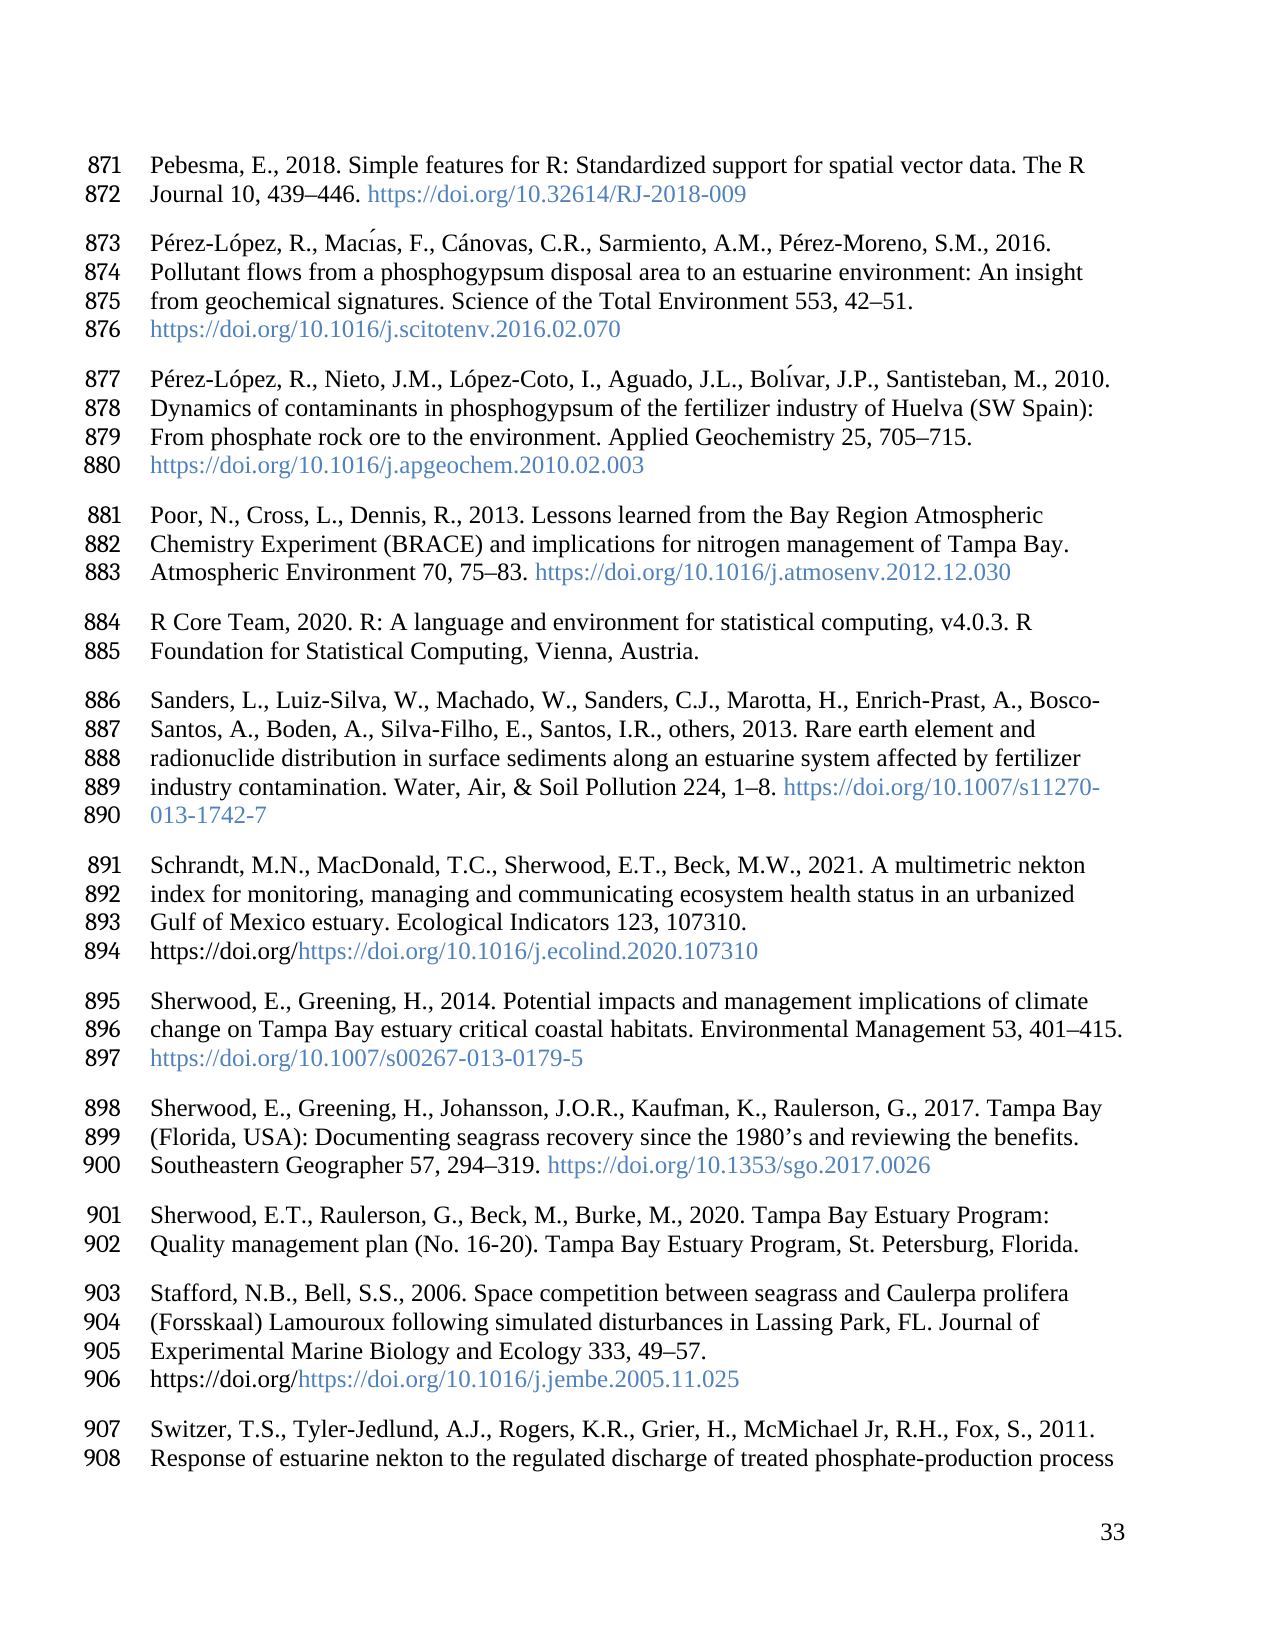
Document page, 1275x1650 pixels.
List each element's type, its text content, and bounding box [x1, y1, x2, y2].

text Schrandt, M.N., MacDonald, T.C., Sherwood, E.T., Beck, M.W., 2021. A multimetric nekton index for monitoring, managing and communicating ecosystem health status in an urbanized Gulf of Mexico estuary. Ecological Indicators 123, 107310. https://doi.org/https://doi.org/10.1016/j.ecolind.2020.107310 [150, 850, 1125, 965]
text Pebesma, E., 2018. Simple features for R: Standardized support for spatial vector data. The R Journal 10, 439–446. https://doi.org/10.32614/RJ-2018-009 [150, 150, 1125, 207]
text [150, 1414, 1125, 1472]
text Pérez-López, R., Macı́as, F., Cánovas, C.R., Sarmiento, A.M., Pérez-Moreno, S.M., 2016. Pollutant flows from a phosphogypsum disposal area to an estuarine environment: An insight from geochemical signatures. Science of the Total Environment 553, 42–51. https://doi.org/10.1016/j.scitotenv.2016.02.070 [150, 228, 1125, 343]
text Stafford, N.B., Bell, S.S., 2006. Space competition between seagrass and Caulerpa prolifera (Forsskaal) Lamouroux following simulated disturbances in Lassing Park, FL. Journal of Experimental Marine Biology and Ecology 333, 49–57. https://doi.org/https://doi.org/10.1016/j.jembe.2005.11.025 [150, 1278, 1125, 1393]
text Poor, N., Cross, L., Dennis, R., 2013. Lessons learned from the Bay Region Atmospheric Chemistry Experiment (BRACE) and implications for nitrogen management of Tampa Bay. Atmospheric Environment 70, 75–83. https://doi.org/10.1016/j.atmosenv.2012.12.030 [150, 500, 1125, 586]
text Sherwood, E., Greening, H., Johansson, J.O.R., Kaufman, K., Raulerson, G., 2017. Tampa Bay (Florida, USA): Documenting seagrass recovery since the 1980’s and reviewing the benefits. Southeastern Geographer 57, 294–319. https://doi.org/10.1353/sgo.2017.0026 [150, 1093, 1125, 1179]
text Sherwood, E.T., Raulerson, G., Beck, M., Burke, M., 2020. Tampa Bay Estuary Program: Quality management plan (No. 16-20). Tampa Bay Estuary Program, St. Petersburg, Florida. [150, 1200, 1125, 1257]
text Sanders, L., Luiz-Silva, W., Machado, W., Sanders, C.J., Marotta, H., Enrich-Prast, A., Bosco-Santos, A., Boden, A., Silva-Filho, E., Santos, I.R., others, 2013. Rare earth element and radionuclide distribution in surface sediments along an estuarine system affected by fertilizer industry contamination. Water, Air, & Soil Pollution 224, 1–8. https://doi.org/10.1007/s11270-013-1742-7 [150, 685, 1125, 829]
text R Core Team, 2020. R: A language and environment for statistical computing, v4.0.3. R Foundation for Statistical Computing, Vienna, Austria. [150, 607, 1125, 664]
text Pérez-López, R., Nieto, J.M., López-Coto, I., Aguado, J.L., Bolı́var, J.P., Santisteban, M., 2010. Dynamics of contaminants in phosphogypsum of the fertilizer industry of Huelva (SW Spain): From phosphate rock ore to the environment. Applied Geochemistry 25, 705–715. https://doi.org/10.1016/j.apgeochem.2010.02.003 [150, 364, 1125, 479]
text Sherwood, E., Greening, H., 2014. Potential impacts and management implications of climate change on Tampa Bay estuary critical coastal habitats. Environmental Management 53, 401–415. https://doi.org/10.1007/s00267-013-0179-5 [150, 986, 1125, 1072]
